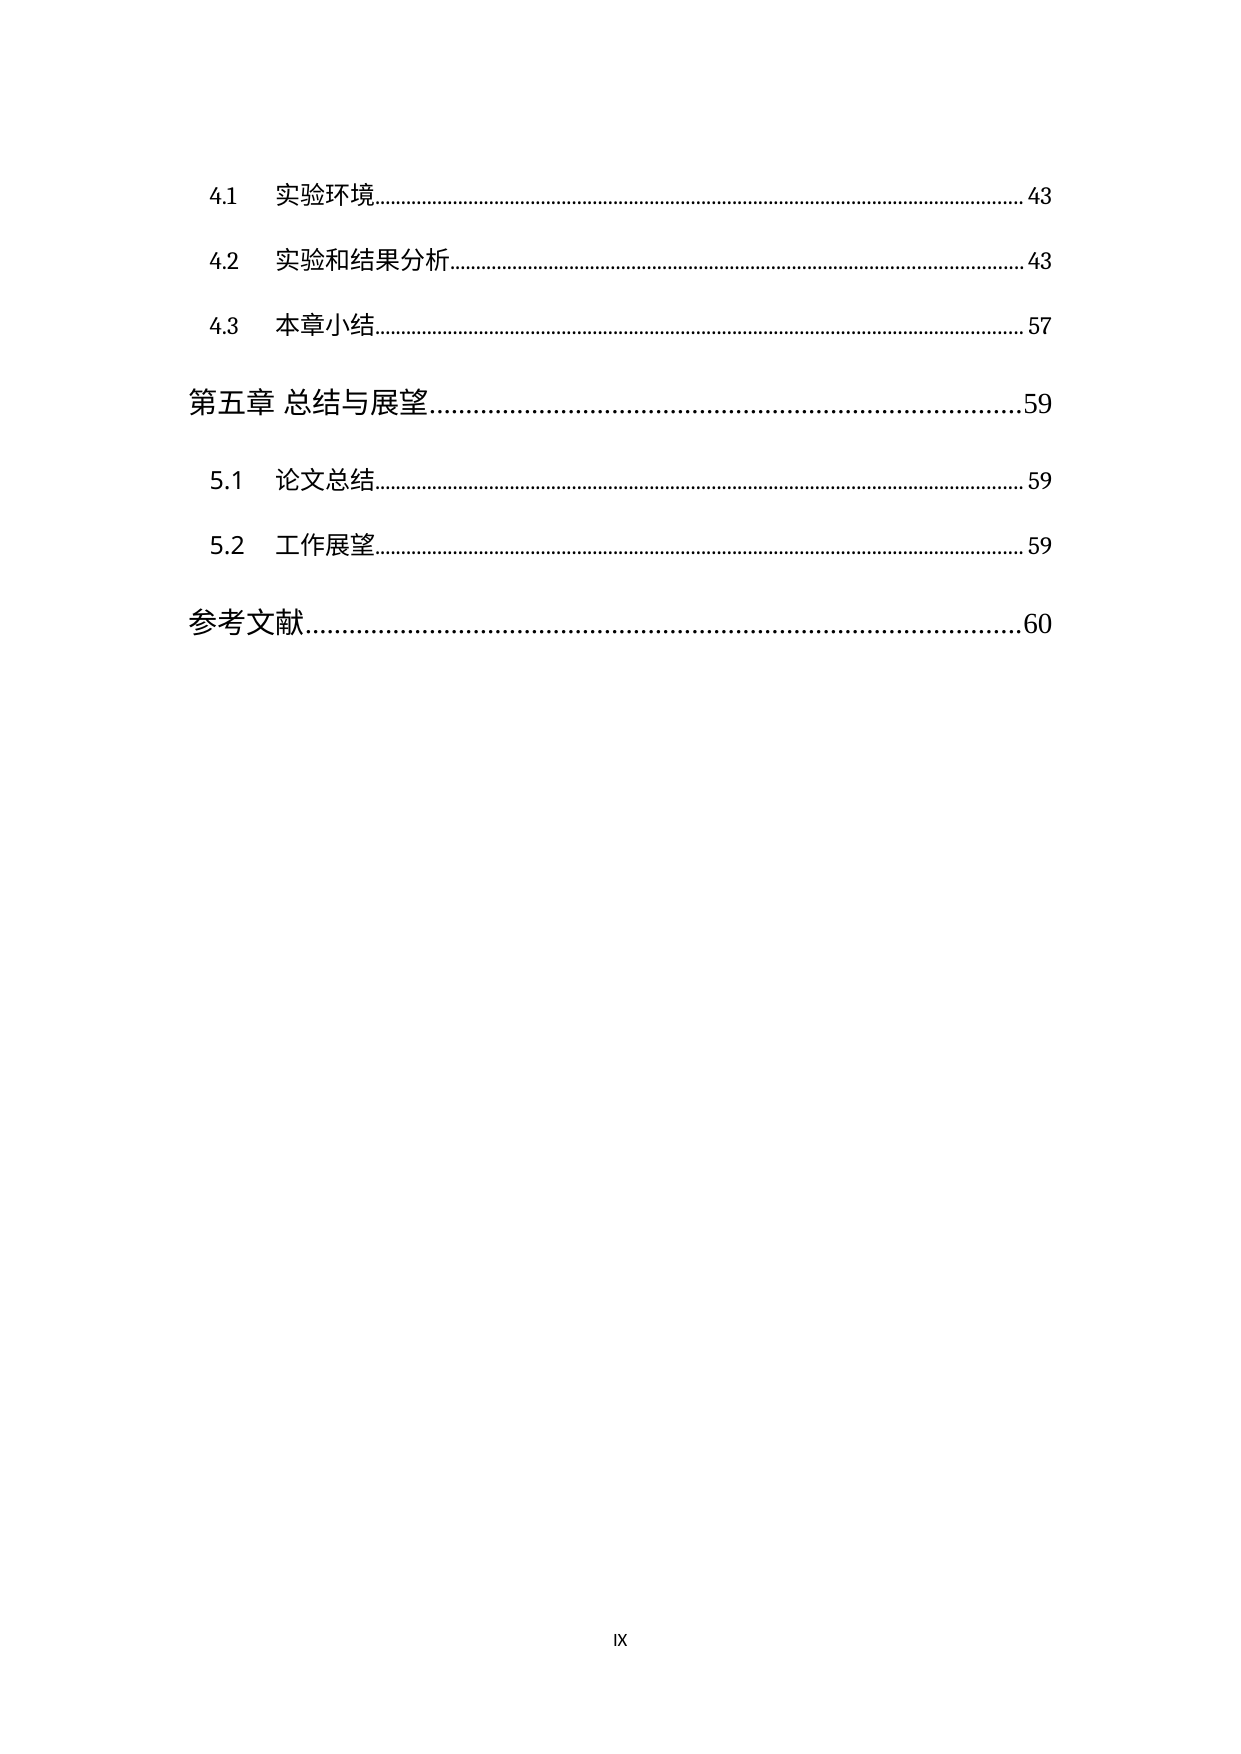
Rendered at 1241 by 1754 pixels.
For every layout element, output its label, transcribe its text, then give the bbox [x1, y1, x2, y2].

text 参考文献 60 [187, 589, 1053, 654]
text 4.3 本章小结 57 [209, 292, 1053, 357]
text 5.1 论文总结 59 [209, 447, 1053, 512]
text 4.1 实验环境 43 [209, 162, 1053, 227]
text 第五章 总结与展望 59 [187, 369, 1053, 434]
text 4.2 实验和结果分析 43 [209, 227, 1053, 292]
text 5.2 工作展望 59 [209, 512, 1053, 577]
